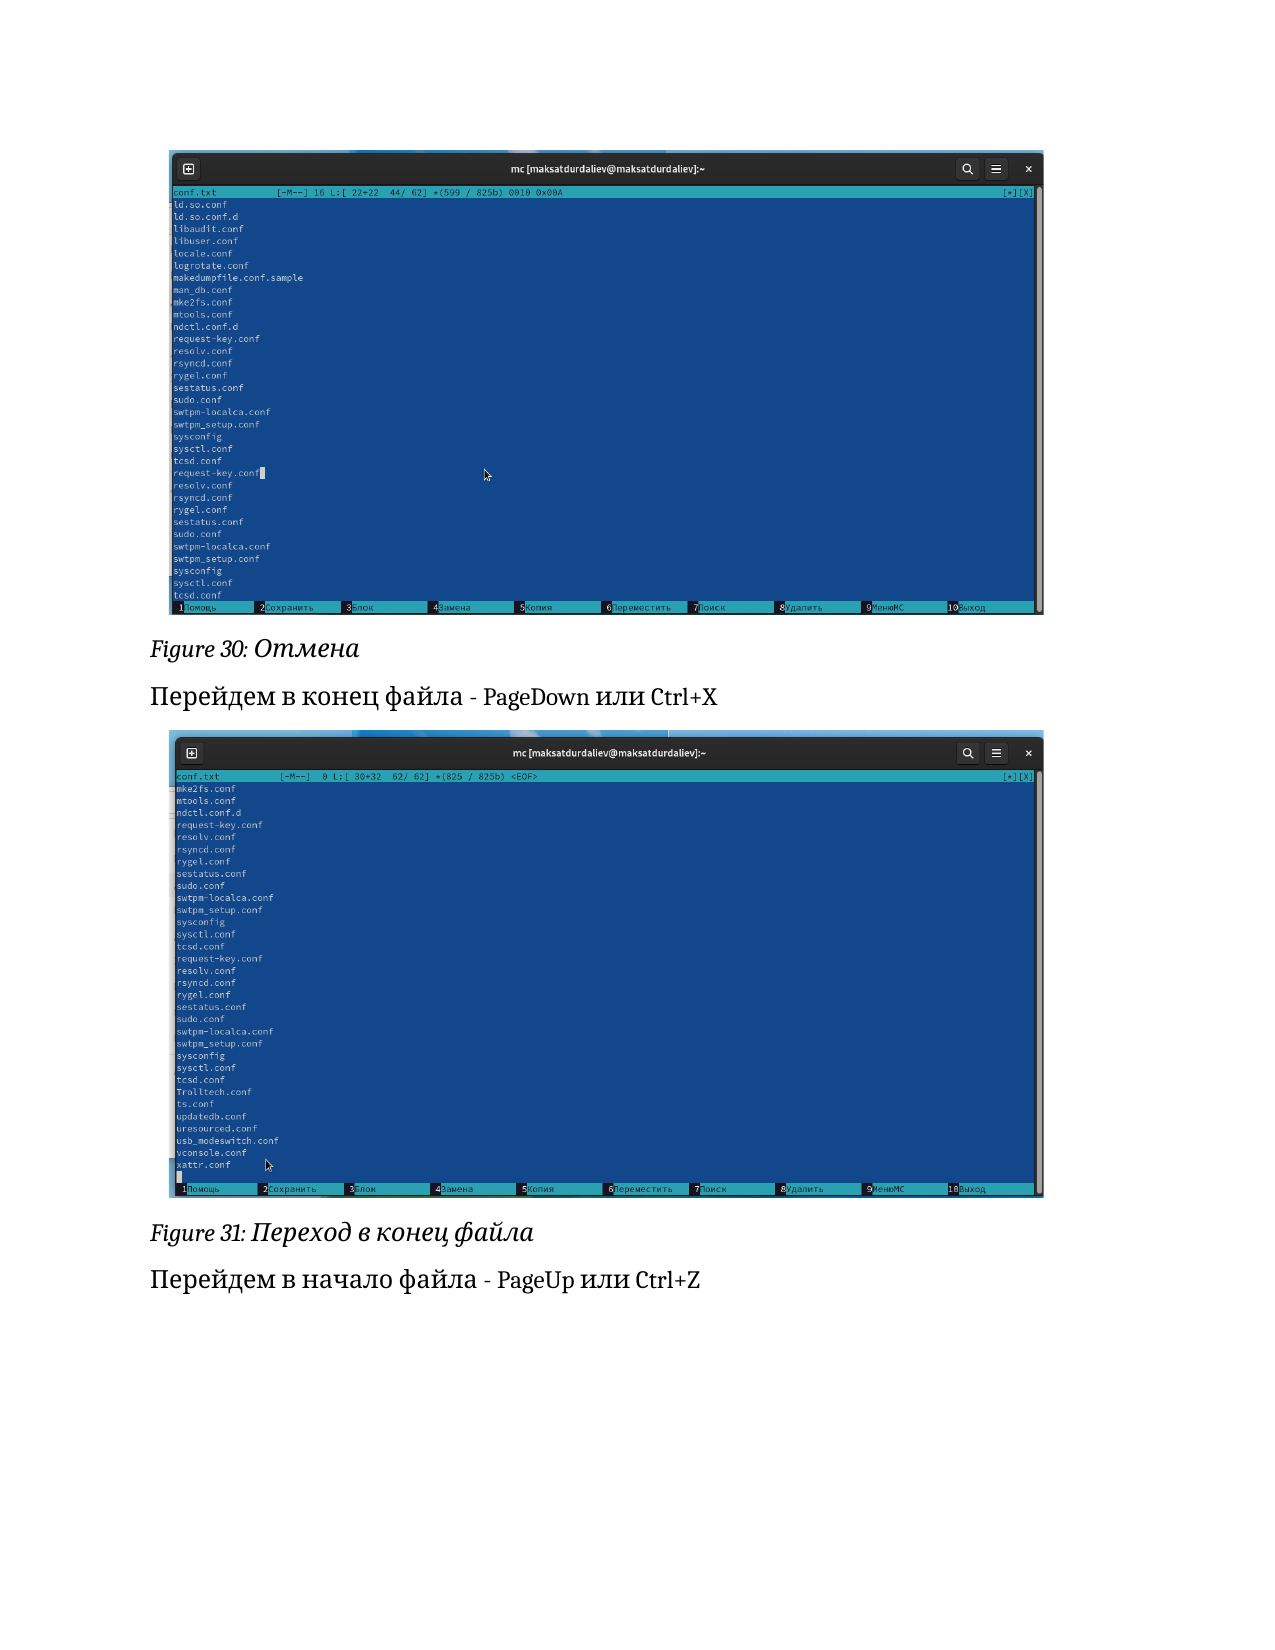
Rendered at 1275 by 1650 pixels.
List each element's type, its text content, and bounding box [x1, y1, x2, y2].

text Figure 30: Отмена [150, 635, 1125, 664]
picture [168, 150, 1044, 615]
text Перейдем в конец файла - PageDown или Ctrl+X [150, 683, 1125, 712]
text Перейдем в начало файла - PageUp или Ctrl+Z [150, 1266, 1125, 1295]
picture [168, 730, 1044, 1198]
text Figure 31: Переход в конец файла [150, 1219, 1125, 1247]
